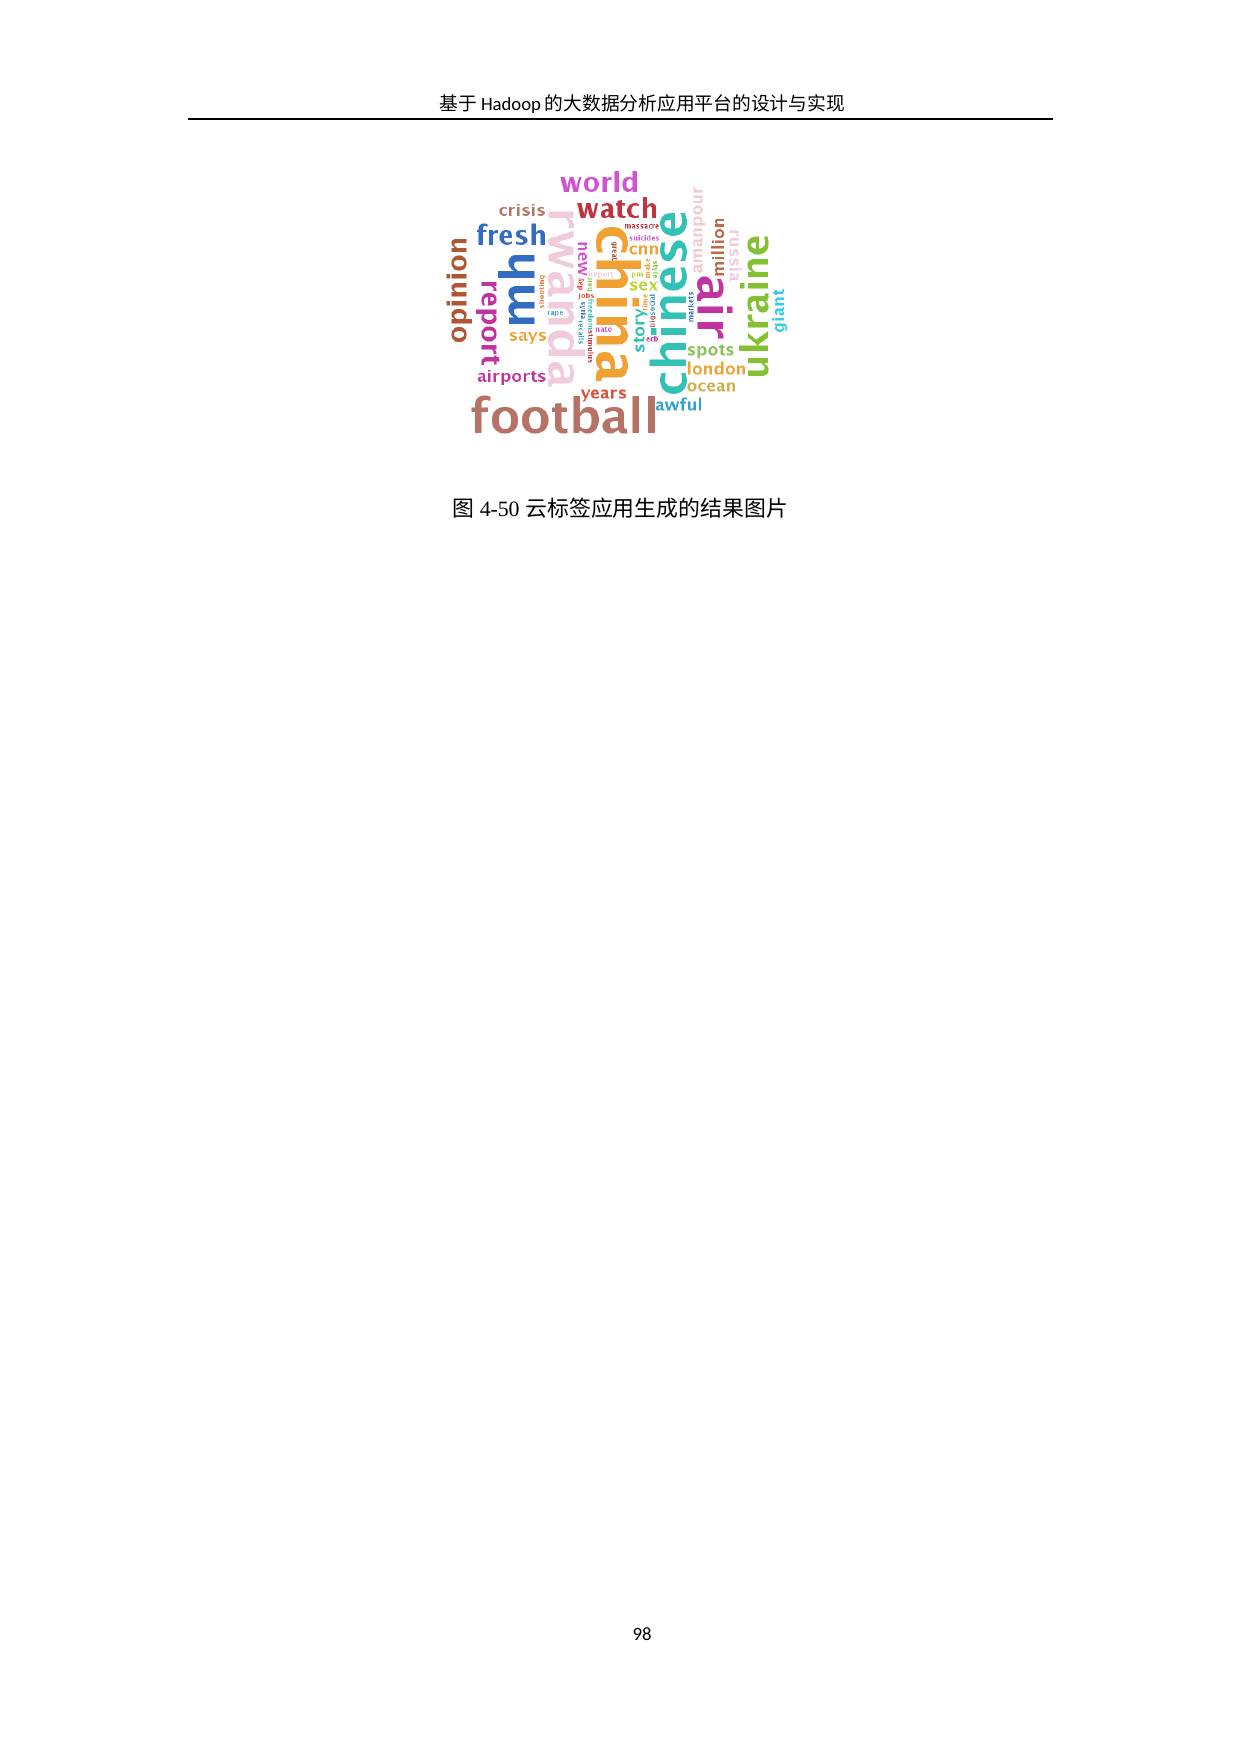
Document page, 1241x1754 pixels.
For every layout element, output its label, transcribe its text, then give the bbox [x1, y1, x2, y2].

picture [438, 163, 803, 448]
